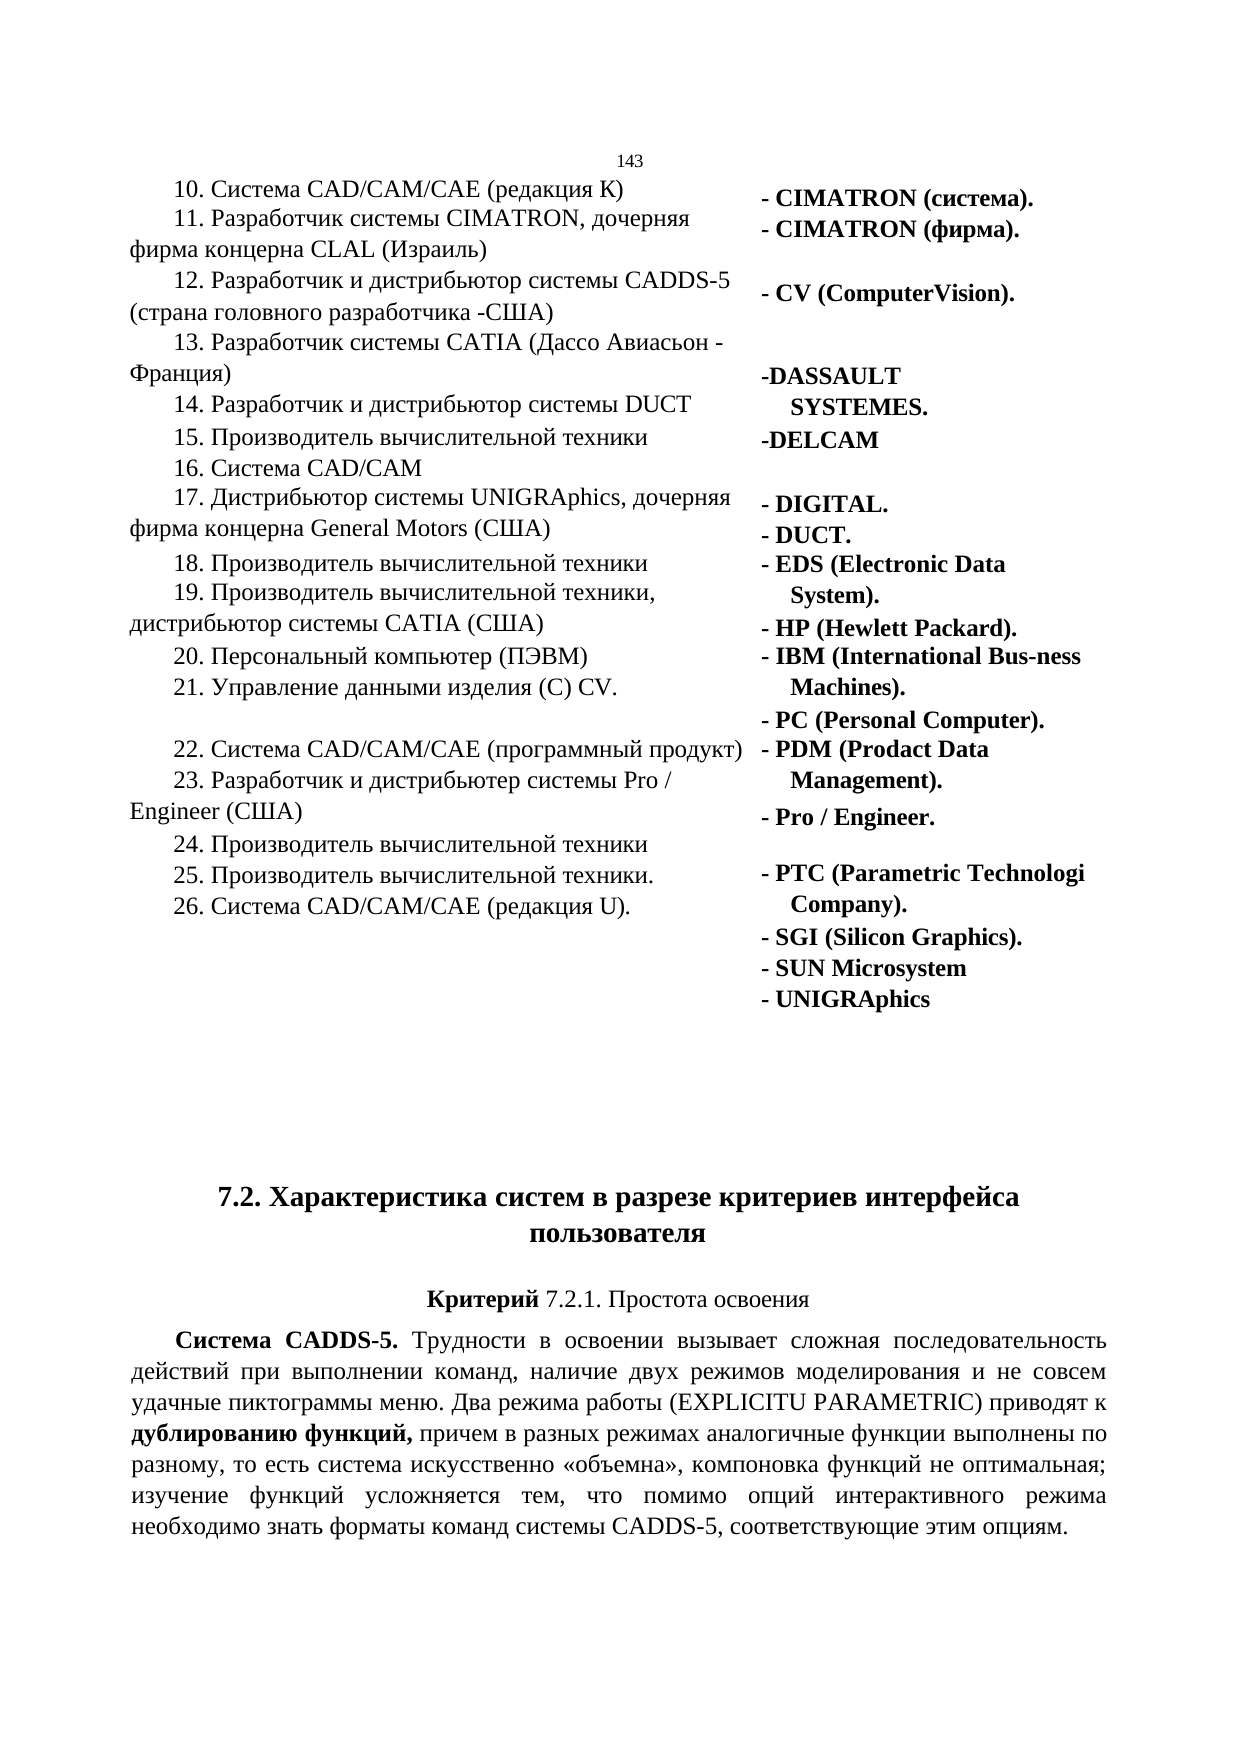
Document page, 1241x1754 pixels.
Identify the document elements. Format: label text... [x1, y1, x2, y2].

list Дистрибьютор системы UNIGRAphics, дочерняя фирма концерна General Motors (США) [129, 482, 731, 542]
list Разработчик и дистрибьютер системы Pro / Engineer (США) [129, 765, 672, 825]
list Система CAD/CAM/CAE (программный продукт) [173, 734, 744, 763]
list Производитель вычислительной техники, дистрибьютор системы CATIA (США) [129, 577, 656, 636]
list Управление данными изделия (С) CV. [173, 672, 744, 701]
list Система CAD/CAM/CAE (редакция К) [173, 175, 744, 203]
list SUN Microsystem [761, 953, 1166, 982]
list CIMATRON (система). [761, 183, 1166, 211]
list Разработчик и дистрибьютор системы CADDS-5 (страна головного разработчика -США) [129, 266, 731, 325]
list Pro / Engineer. [761, 802, 1166, 831]
text -DELCAM [761, 425, 1166, 454]
list Система CAD/CAM [173, 453, 744, 482]
list Производитель вычислительной техники [173, 422, 744, 451]
list Персональный компьютер (ПЭВМ) [173, 641, 744, 670]
list Производитель вычислительной техники [173, 548, 744, 577]
list PDM (Prodact Data Management). [761, 734, 990, 794]
list PC (Personal Computer). [761, 706, 1166, 734]
list SGI (Silicon Graphics). [761, 922, 1166, 951]
list CV (ComputerVision). [761, 278, 1166, 306]
list DUCT. [761, 520, 1166, 549]
list Система CAD/CAM/CAE (редакция U). [173, 891, 744, 920]
text Франция) [129, 358, 744, 387]
list EDS (Electronic Data System). [761, 549, 1006, 609]
list DIGITAL. [761, 489, 1166, 518]
text Критерий 7.2.1. Простота освоения [427, 1284, 1166, 1313]
list IBM (International Bus-ness Machines). [761, 641, 1082, 701]
list PTC (Parametric Technologi Company). [761, 858, 1086, 918]
list CIMATRON (фирма). [761, 214, 1166, 242]
text -DASSAULT SYSTEMES. [761, 361, 931, 421]
list HP (Hewlett Packard). [761, 613, 1166, 641]
text Система CADDS-5. Трудности в освоении вызывает сложная последовательность действий при выполнении команд, наличие двух режимов моделирования и не совсем удачные пиктограммы меню. Два режима работы (EXPLICITU PARAMETRIC) приводят к дублированию функций, причем в разных режимах аналогичные функции выполнены по разному, то есть система искусственно «объемна», компоновка функций не оптимальная; изучение функций усложняется тем, что помимо опций интерактивного режима необходимо знать форматы команд системы CADDS-5, соответствующие этим опциям. [131, 1325, 1108, 1540]
list Производитель вычислительной техники. [173, 860, 744, 888]
list Разработчик системы CATIA (Дассо Авиасьон - [173, 328, 744, 356]
list Производитель вычислительной техники [173, 829, 744, 858]
subtitle Характеристика систем в разрезе критериев интерфейса пользователя [217, 1179, 1021, 1248]
list UNIGRAphics [761, 984, 1166, 1013]
list Разработчик и дистрибьютор системы DUCT [173, 389, 744, 418]
list Разработчик системы CIMATRON, дочерняя фирма концерна CLAL (Израиль) [129, 203, 690, 263]
